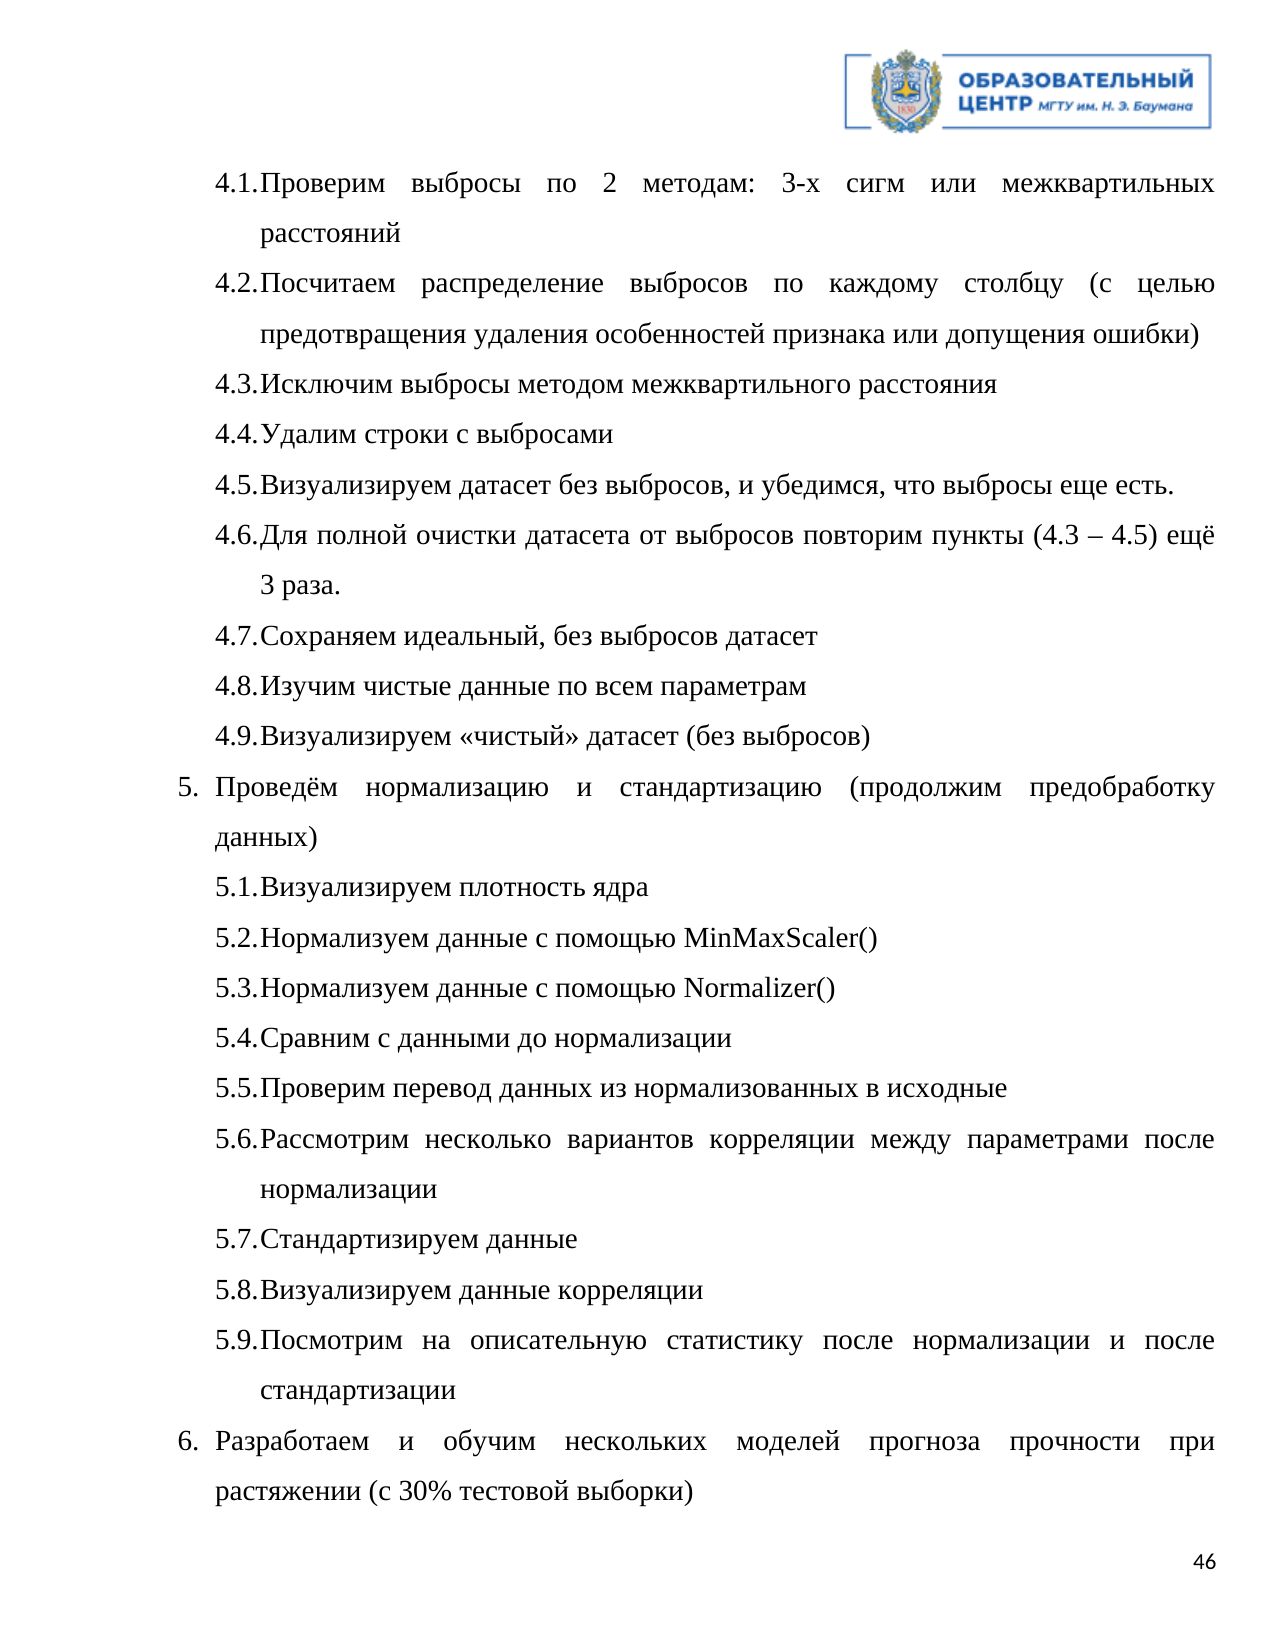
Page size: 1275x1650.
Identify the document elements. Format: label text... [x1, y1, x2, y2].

list Нормализуем данные с помощью MinMaxScaler() [215, 920, 1216, 953]
list Проверим выбросы по 2 методам: 3-х сигм или межквартильных расстояний [215, 118, 1216, 249]
list Сохраняем идеальный, без выбросов датасет [215, 618, 1216, 651]
list Проведём нормализацию и стандартизацию (продолжим предобработку данных) [177, 769, 1216, 853]
list Визуализируем плотность ядра [215, 869, 1216, 903]
list Удалим строки c выбросами [215, 417, 1216, 450]
list Проверим перевод данных из нормализованных в исходные [215, 1071, 1216, 1104]
list Визуализируем данные корреляции [215, 1272, 1216, 1305]
list Нормализуем данные с помощью Normalizer() [215, 970, 1216, 1003]
list Сравним с данными до нормализации [215, 1020, 1216, 1054]
list Разработаем и обучим нескольких моделей прогноза прочности при растяжении (с 30% тестовой выборки) [177, 1423, 1216, 1507]
list Визуализируем «чистый» датасет (без выбросов) [215, 718, 1216, 752]
list Изучим чистые данные по всем параметрам [215, 668, 1216, 702]
list Посмотрим на описательную статистику после нормализации и после стандартизации [215, 1322, 1216, 1406]
list Исключим выбросы методом межквартильного расстояния [215, 366, 1216, 400]
picture [814, 26, 1262, 149]
list Стандартизируем данные [215, 1222, 1216, 1255]
list Визуализируем датасет без выбросов, и убедимся, что выбросы еще есть. [215, 467, 1216, 500]
list Для полной очистки датасета от выбросов повторим пункты (4.3 – 4.5) ещё 3 раза. [215, 517, 1216, 601]
list Рассмотрим несколько вариантов корреляции между параметрами после нормализации [215, 1121, 1216, 1205]
list Посчитаем распределение выбросов по каждому столбцу (с целью предотвращения удаления особенностей признака или допущения ошибки) [215, 266, 1216, 349]
